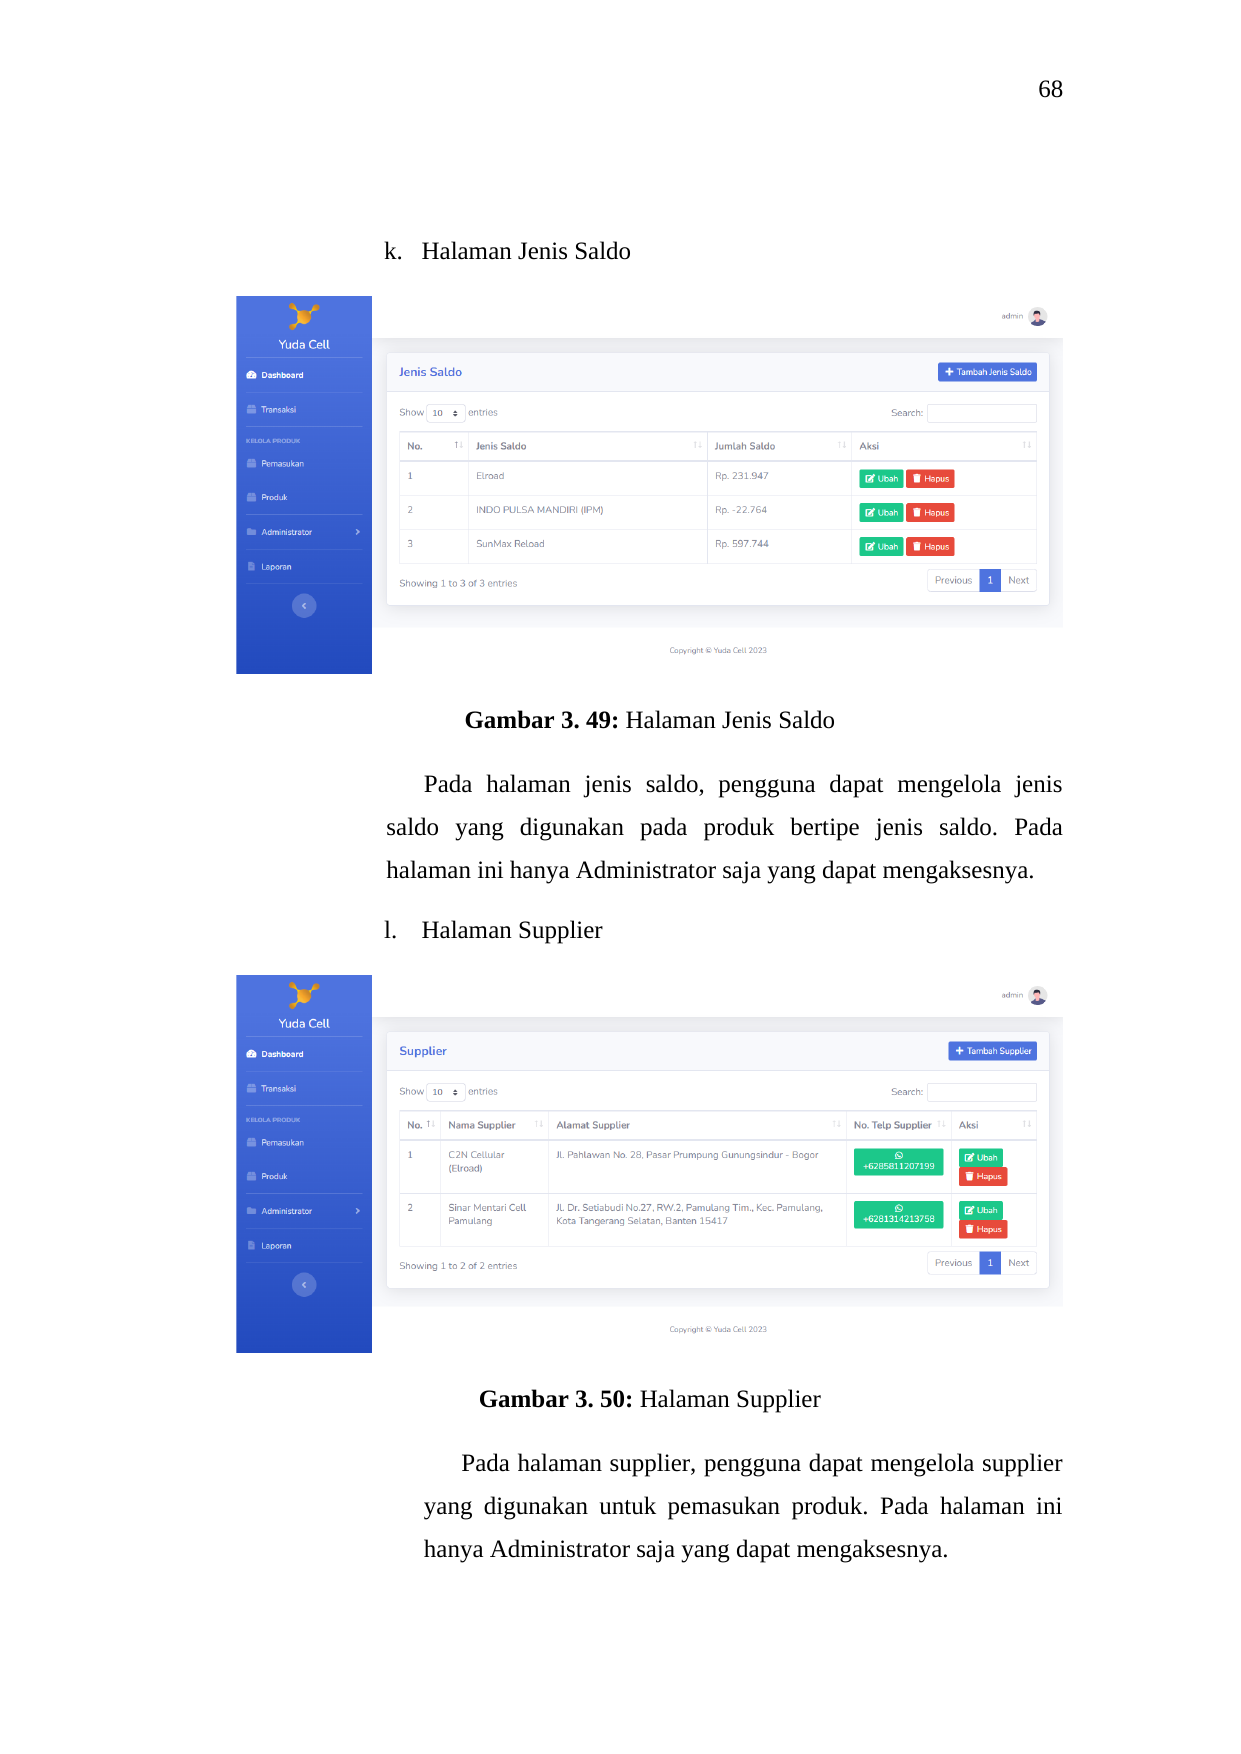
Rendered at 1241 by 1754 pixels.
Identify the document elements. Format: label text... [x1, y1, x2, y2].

text Gambar 3. 50: Halaman Supplier [236, 1384, 1063, 1413]
picture [236, 296, 1063, 674]
text Gambar 3. 49: Halaman Jenis Saldo [236, 705, 1063, 734]
text Pada halaman supplier, pengguna dapat mengelola supplier yang digunakan untuk pemasukan produk. Pada halaman ini hanya Administrator saja yang dapat mengaksesnya. [424, 1448, 1063, 1563]
picture [236, 975, 1063, 1353]
list Halaman Supplier [384, 915, 1063, 944]
text Pada halaman jenis saldo, pengguna dapat mengelola jenis saldo yang digunakan pada produk bertipe jenis saldo. Pada halaman ini hanya Administrator saja yang dapat mengaksesnya. [386, 769, 1063, 884]
list Halaman Jenis Saldo [384, 236, 1063, 265]
